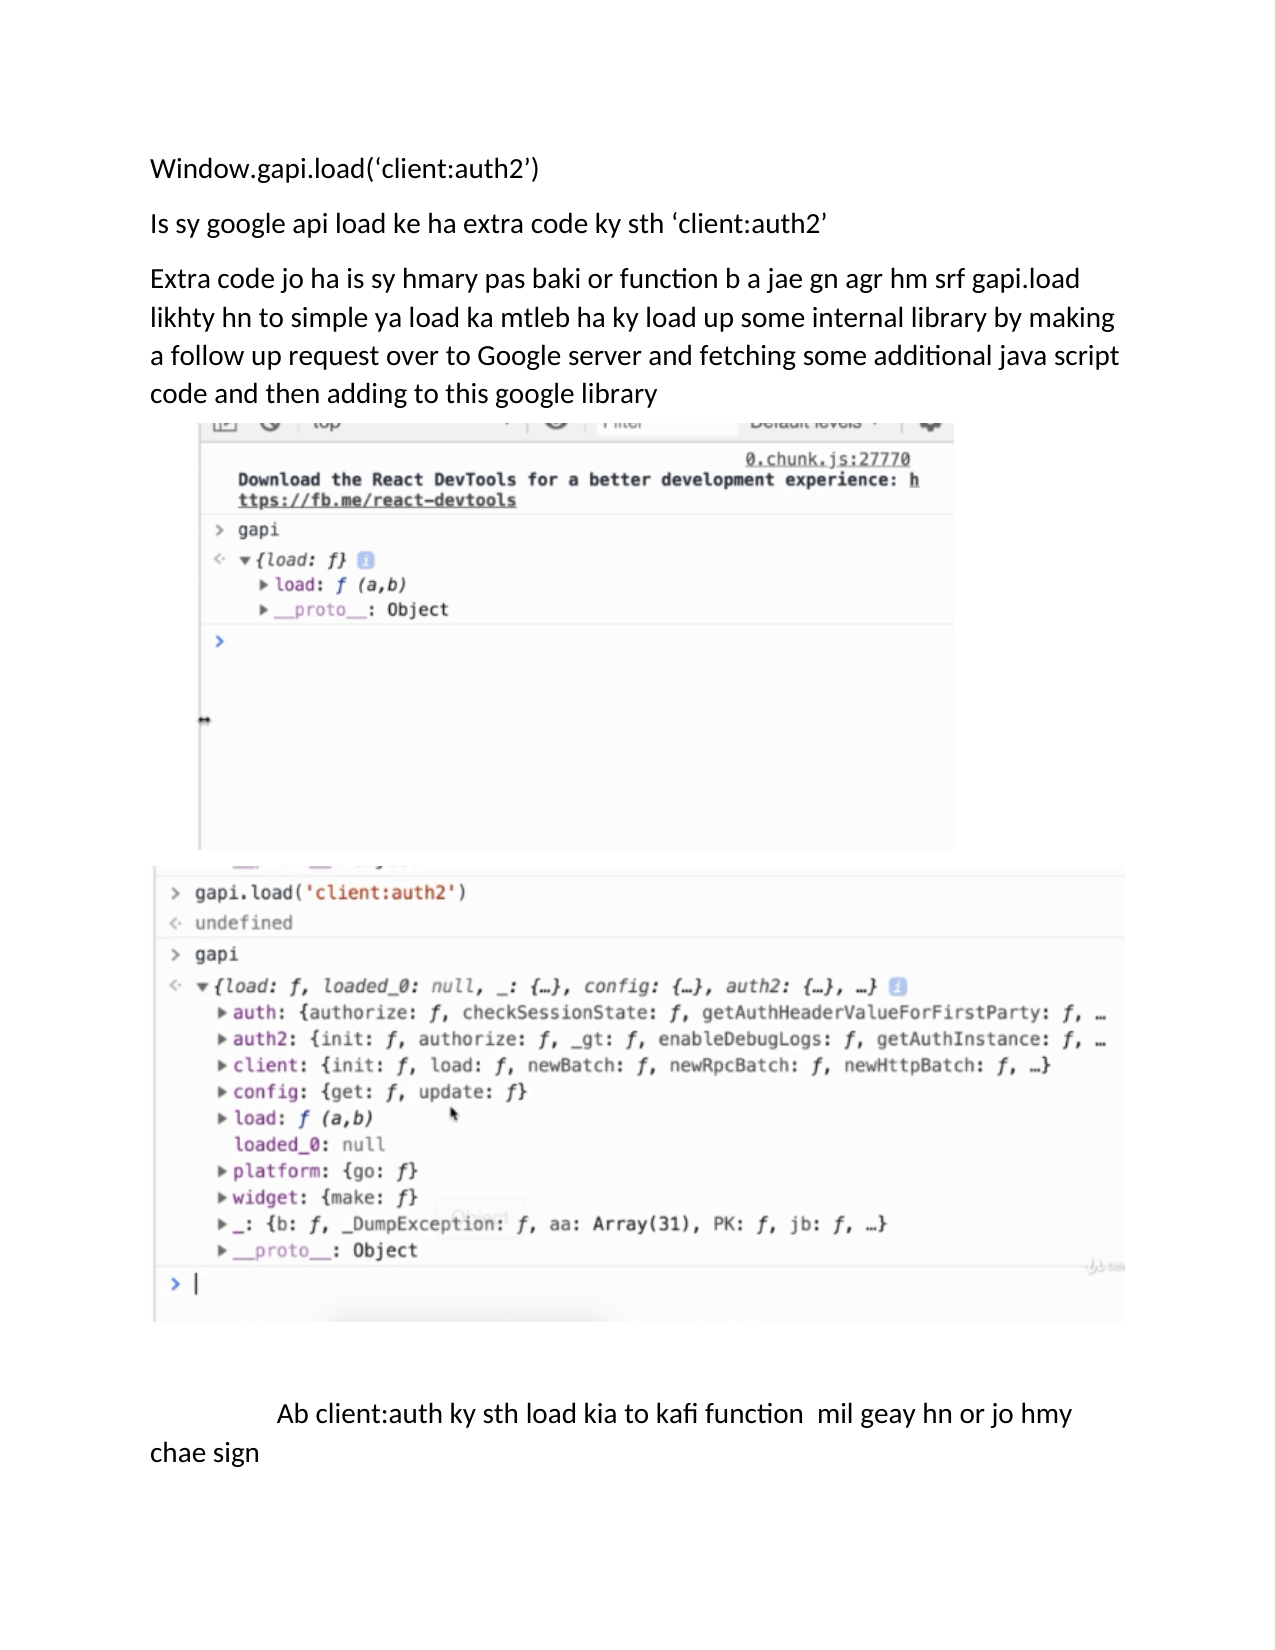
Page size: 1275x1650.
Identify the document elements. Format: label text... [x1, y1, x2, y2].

text Extra code jo ha is sy hmary pas baki or function b a jae gn agr hm srf gapi.load likhty hn to simple ya load ka mtleb ha ky load up some internal library by making a follow up request over to Google server and fetching some additional java script code and then adding to this google library [150, 260, 1125, 411]
picture [193, 423, 954, 850]
picture [150, 866, 1125, 1322]
text Window.gapi.load(‘client:auth2’) [150, 150, 1125, 186]
text Is sy google api load ke ha extra code ky sth ‘client:auth2’ [150, 205, 1125, 241]
text Ab client:auth ky sth load kia to kafi function mil geay hn or jo hmy chae sign [150, 1395, 1125, 1469]
